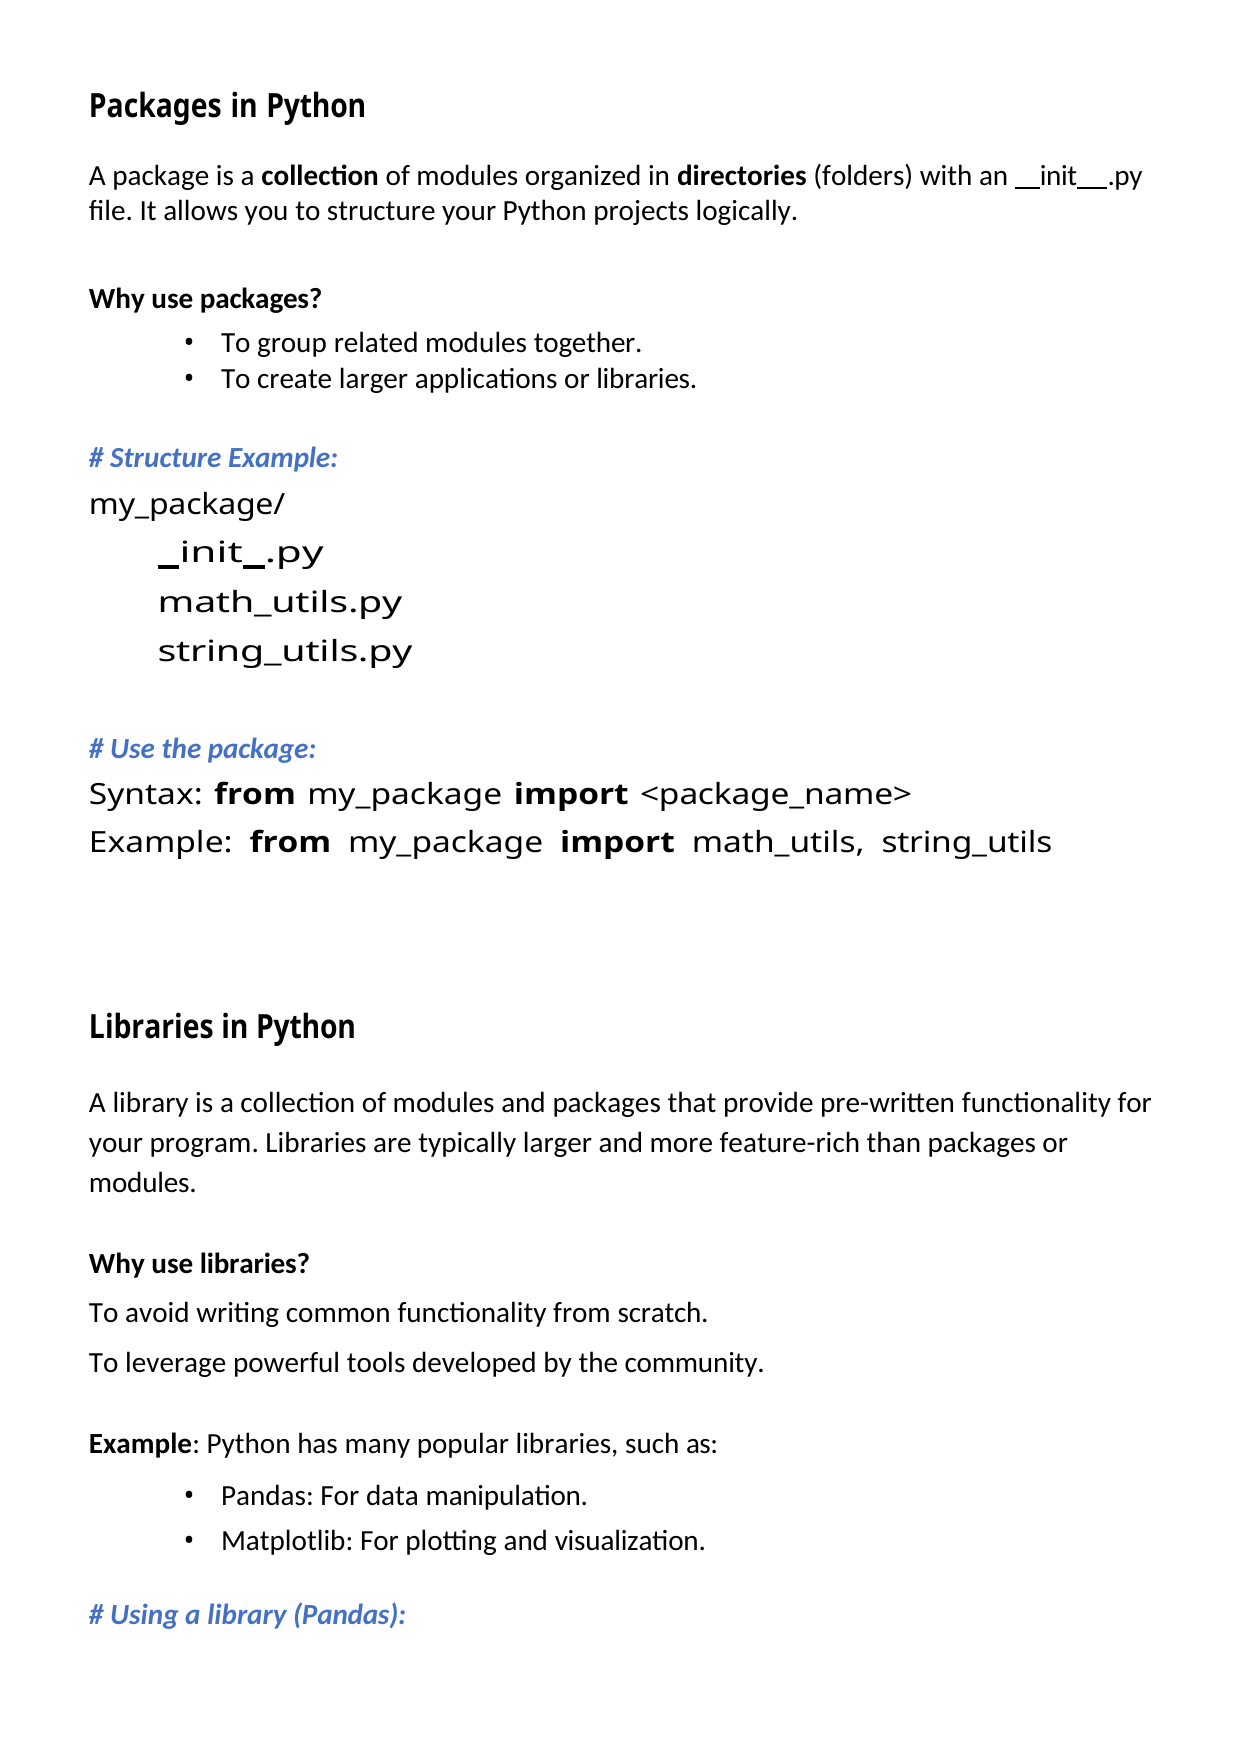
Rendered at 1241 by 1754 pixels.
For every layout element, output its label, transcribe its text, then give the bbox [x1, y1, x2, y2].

text To leverage powerful tools developed by the community. [89, 1344, 1226, 1380]
subtitle Why use libraries? [89, 1245, 1226, 1281]
subtitle Packages in Python [89, 85, 1226, 125]
text Example: Python has many popular libraries, such as: [89, 1425, 1226, 1461]
list Pandas: For data manipulation. [183, 1475, 1226, 1514]
text my_package/ [89, 483, 1226, 523]
text A library is a collection of modules and packages that provide pre-written functionality for your program. Libraries are typically larger and more feature-rich than packages or modules. [89, 1084, 1171, 1200]
subtitle # Using a library (Pandas): [89, 1596, 1226, 1632]
text To avoid writing common functionality from scratch. [89, 1294, 1226, 1330]
subtitle # Structure Example: [89, 439, 1226, 475]
list To create larger applications or libraries. [183, 360, 1226, 395]
subtitle Why use packages? [89, 281, 1226, 316]
text A package is a collection of modules organized in directories (folders) with an init .py file. It allows you to structure your Python projects logically. [89, 157, 1144, 228]
subtitle # Use the package: [89, 730, 1226, 765]
text Example: from my_package import math_utils, string_utils [89, 822, 1226, 861]
list Matplotlib: For plotting and visualization. [183, 1519, 1226, 1559]
text Syntax: from my_package import <package_name> [89, 773, 1226, 813]
text init .py math_utils.py string_utils.py [157, 531, 453, 670]
list To group related modules together. [183, 324, 1226, 360]
subtitle Libraries in Python [89, 1002, 1226, 1048]
